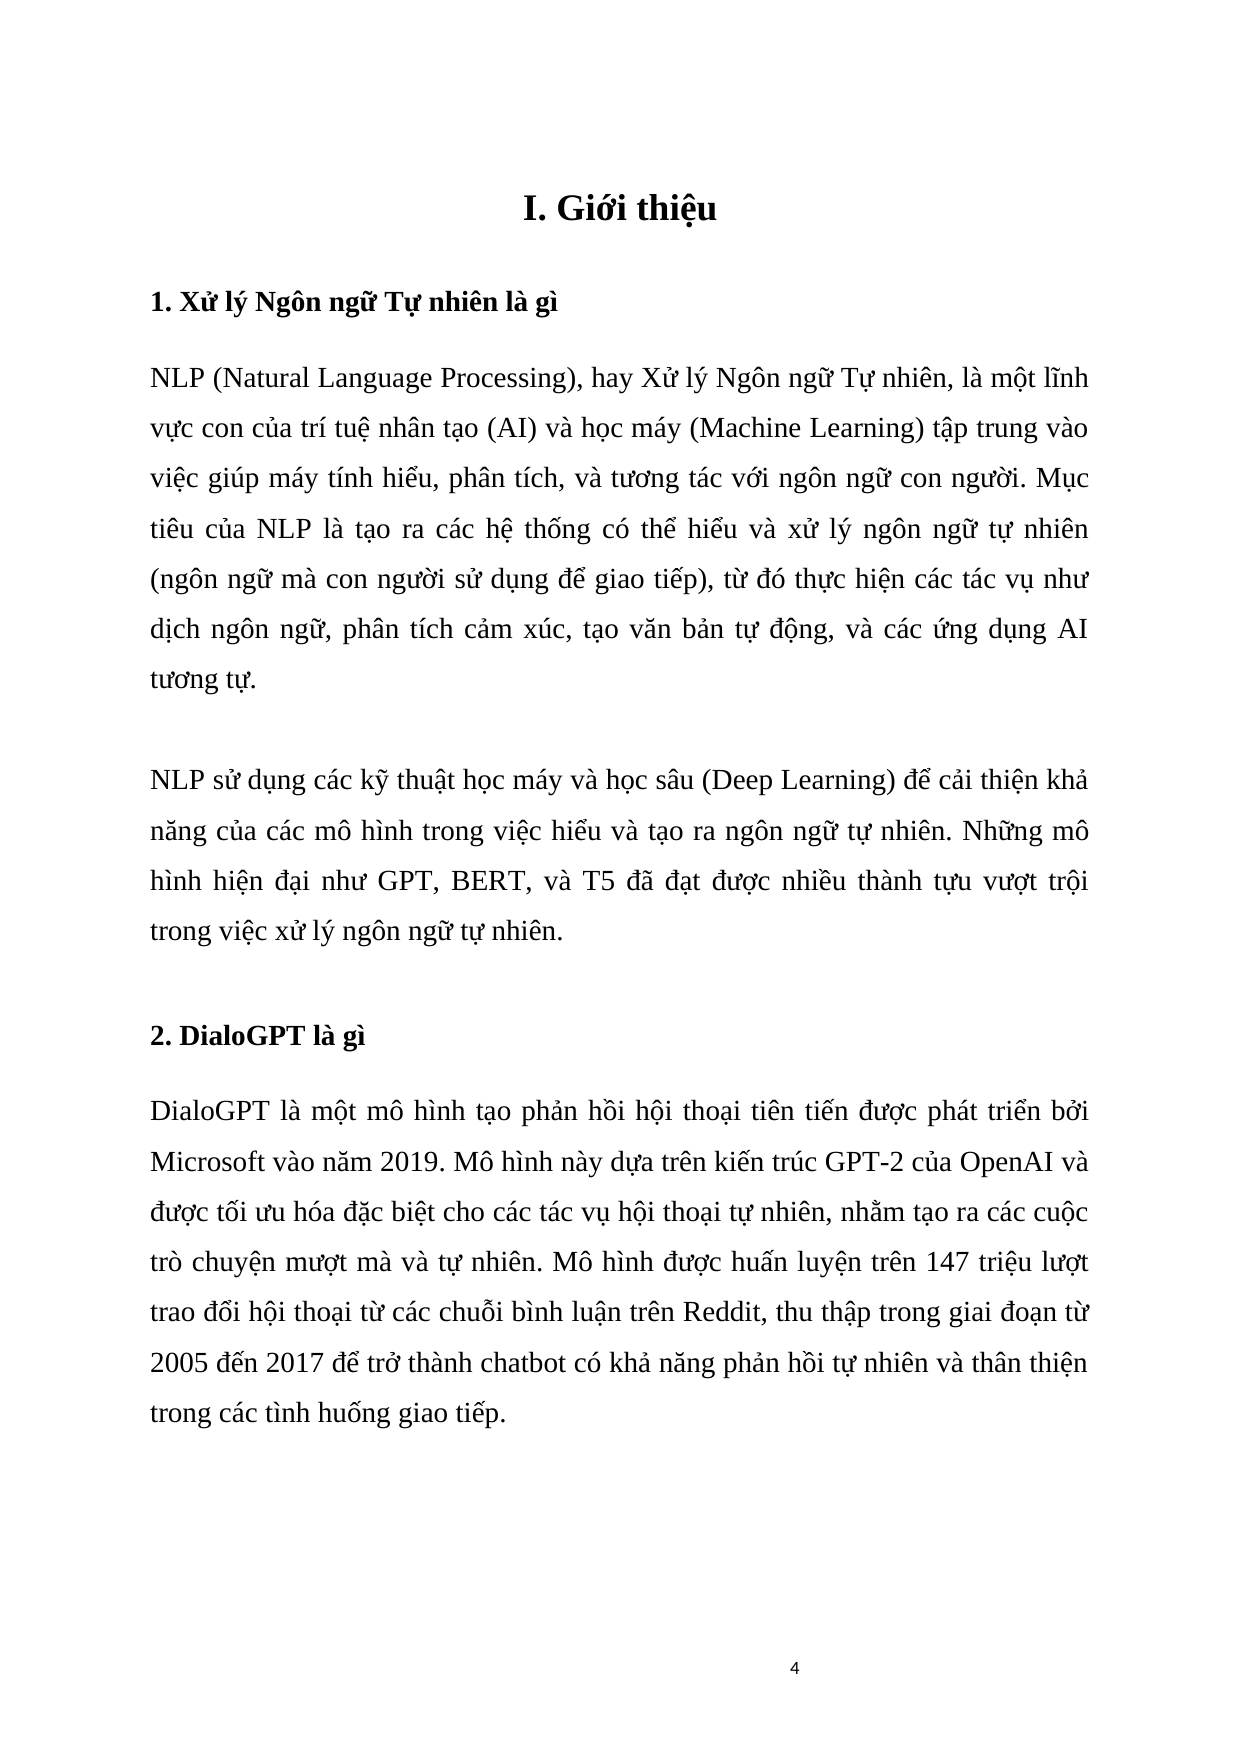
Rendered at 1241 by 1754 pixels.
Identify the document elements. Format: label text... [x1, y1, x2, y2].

subtitle 2. DialoGPT là gì [150, 1018, 1090, 1052]
text NLP (Natural Language Processing), hay Xử lý Ngôn ngữ Tự nhiên, là một lĩnh vực con của trí tuệ nhân tạo (AI) và học máy (Machine Learning) tập trung vào việc giúp máy tính hiểu, phân tích, và tương tác với ngôn ngữ con người. Mục tiêu của NLP là tạo ra các hệ thống có thể hiểu và xử lý ngôn ngữ tự nhiên (ngôn ngữ mà con người sử dụng để giao tiếp), từ đó thực hiện các tác vụ như dịch ngôn ngữ, phân tích cảm xúc, tạo văn bản tự động, và các ứng dụng AI tương tự. [150, 360, 1090, 695]
subtitle I. Giới thiệu [150, 185, 1090, 228]
text DialoGPT là một mô hình tạo phản hồi hội thoại tiên tiến được phát triển bởi Microsoft vào năm 2019. Mô hình này dựa trên kiến trúc GPT-2 của OpenAI và được tối ưu hóa đặc biệt cho các tác vụ hội thoại tự nhiên, nhằm tạo ra các cuộc trò chuyện mượt mà và tự nhiên. Mô hình được huấn luyện trên 147 triệu lượt trao đổi hội thoại từ các chuỗi bình luận trên Reddit, thu thập trong giai đoạn từ 2005 đến 2017 để trở thành chatbot có khả năng phản hồi tự nhiên và thân thiện trong các tình huống giao tiếp. [150, 1093, 1090, 1429]
subtitle 1. Xử lý Ngôn ngữ Tự nhiên là gì [150, 284, 1090, 318]
text NLP sử dụng các kỹ thuật học máy và học sâu (Deep Learning) để cải thiện khả năng của các mô hình trong việc hiểu và tạo ra ngôn ngữ tự nhiên. Những mô hình hiện đại như GPT, BERT, và T5 đã đạt được nhiều thành tựu vượt trội trong việc xử lý ngôn ngữ tự nhiên. [150, 762, 1090, 947]
